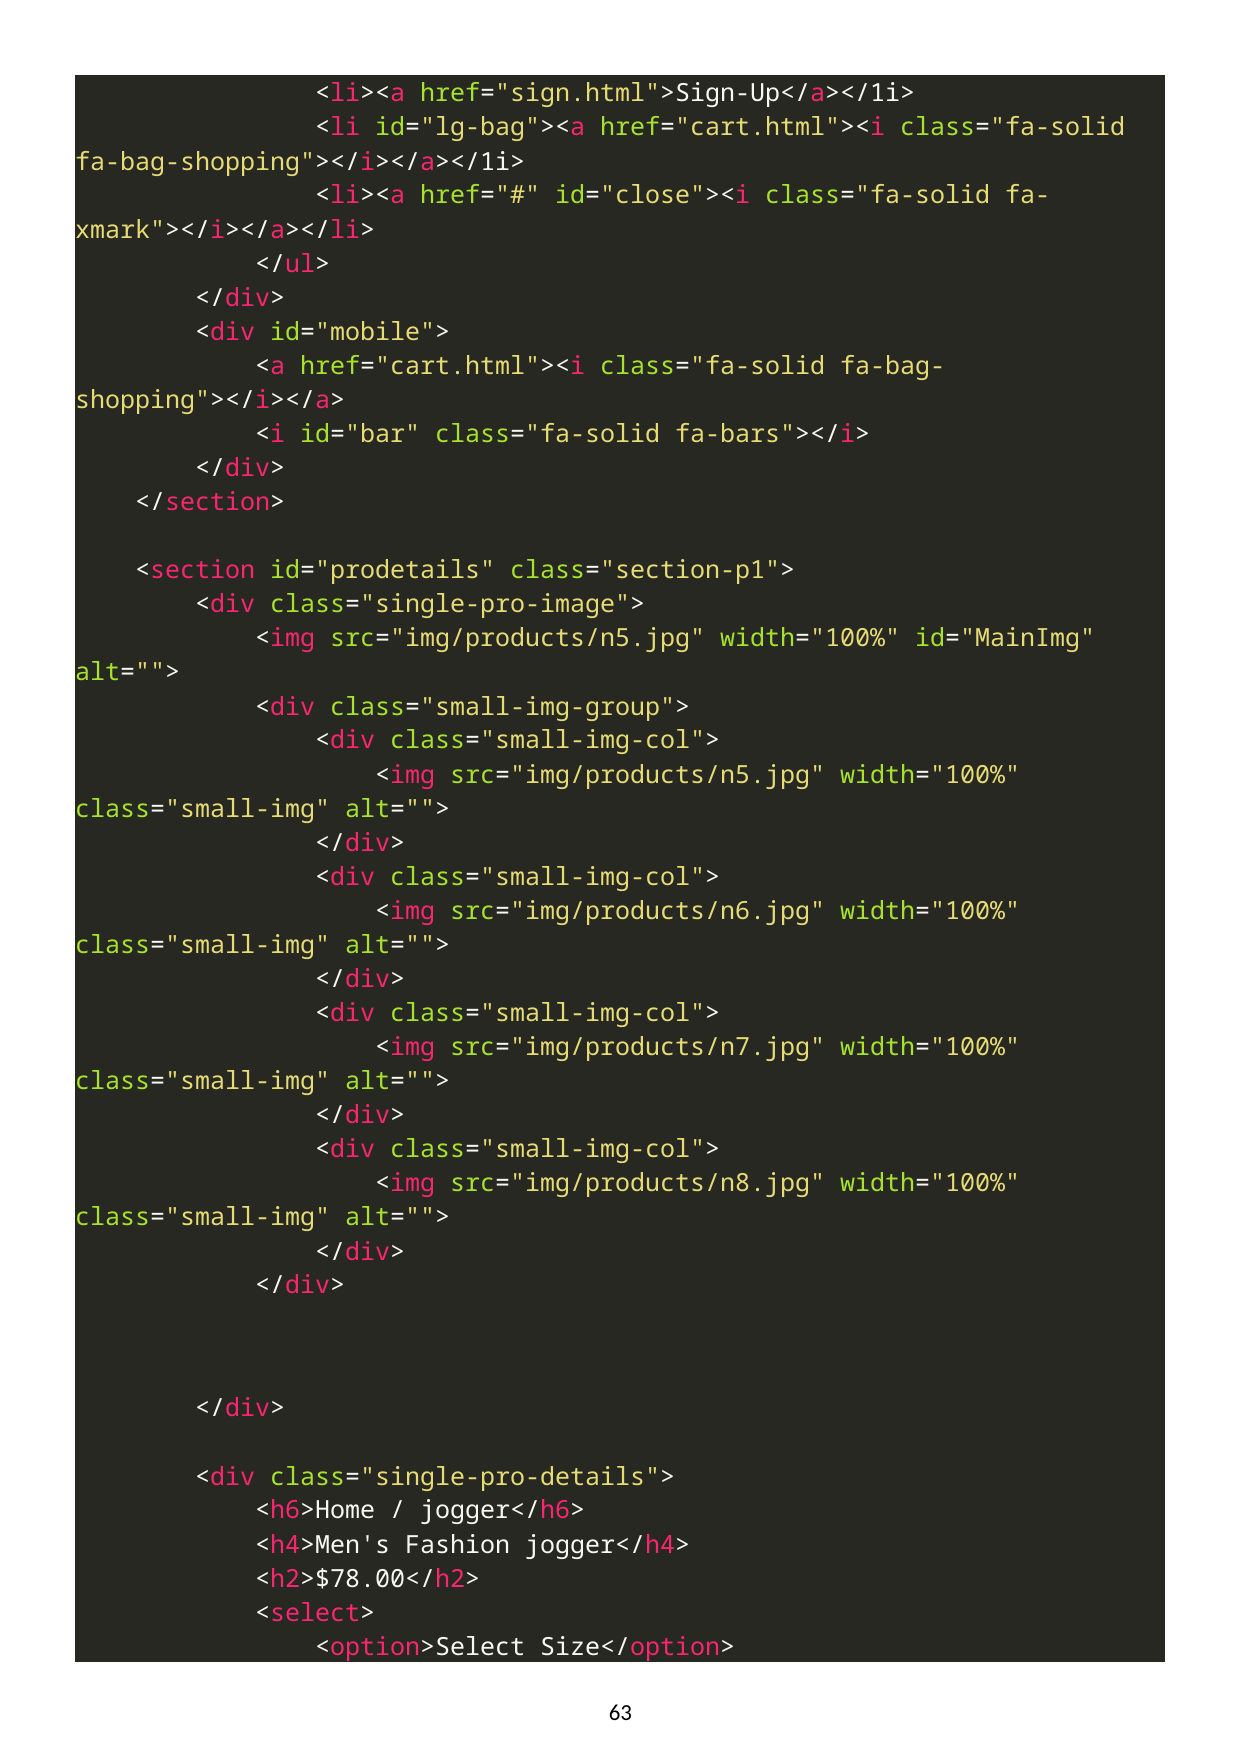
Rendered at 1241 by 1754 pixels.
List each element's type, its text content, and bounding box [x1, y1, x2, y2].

text </div> [75, 1097, 1165, 1131]
text </div> [75, 450, 1165, 484]
text <div class="small-img-group"> [75, 688, 1165, 722]
text <div class="small-img-col"> [75, 858, 1165, 892]
text </div> [75, 1233, 1165, 1267]
text <div class="small-img-col"> [75, 722, 1165, 756]
text <i id="bar" class="fa-solid fa-bars"></i> [75, 416, 1165, 450]
text <option>Select Size</option> [75, 1628, 1165, 1662]
text <section id="prodetails" class="section-p1"> [75, 552, 1165, 586]
text <li id="lg-bag"><a href="cart.html"><i class="fa-solid fa-bag-shopping"></i></a></1i> [75, 109, 1165, 177]
text <select> [75, 1594, 1165, 1628]
text <div class="small-img-col"> [75, 995, 1165, 1029]
text <li><a href="#" id="close"><i class="fa-solid fa-xmark"></i></a></li> [75, 177, 1165, 245]
text <img src="img/products/n7.jpg" width="100%" class="small-img" alt=""> [75, 1029, 1165, 1097]
text <a href="cart.html"><i class="fa-solid fa-bag-shopping"></i></a> [75, 347, 1165, 416]
text <div class="single-pro-image"> [75, 586, 1165, 620]
text <li><a href="sign.html">Sign-Up</a></1i> [75, 75, 1165, 109]
text <div class="small-img-col"> [75, 1131, 1165, 1165]
text </div> [75, 1267, 1165, 1301]
text <img src="img/products/n5.jpg" width="100%" class="small-img" alt=""> [75, 756, 1165, 824]
text <div class="single-pro-details"> [75, 1458, 1165, 1492]
text <img src="img/products/n5.jpg" width="100%" id="MainImg" alt=""> [75, 620, 1165, 688]
text </div> [75, 824, 1165, 858]
text </div> [75, 1390, 1165, 1424]
text </div> [75, 961, 1165, 995]
text <h2>$78.00</h2> [75, 1560, 1165, 1594]
text <h6>Home / jogger</h6> [75, 1492, 1165, 1526]
text <img src="img/products/n6.jpg" width="100%" class="small-img" alt=""> [75, 892, 1165, 961]
text </section> [75, 484, 1165, 518]
text </div> [75, 279, 1165, 313]
text <img src="img/products/n8.jpg" width="100%" class="small-img" alt=""> [75, 1165, 1165, 1233]
text </ul> [75, 245, 1165, 279]
text <h4>Men's Fashion jogger</h4> [75, 1526, 1165, 1560]
text <div id="mobile"> [75, 313, 1165, 347]
